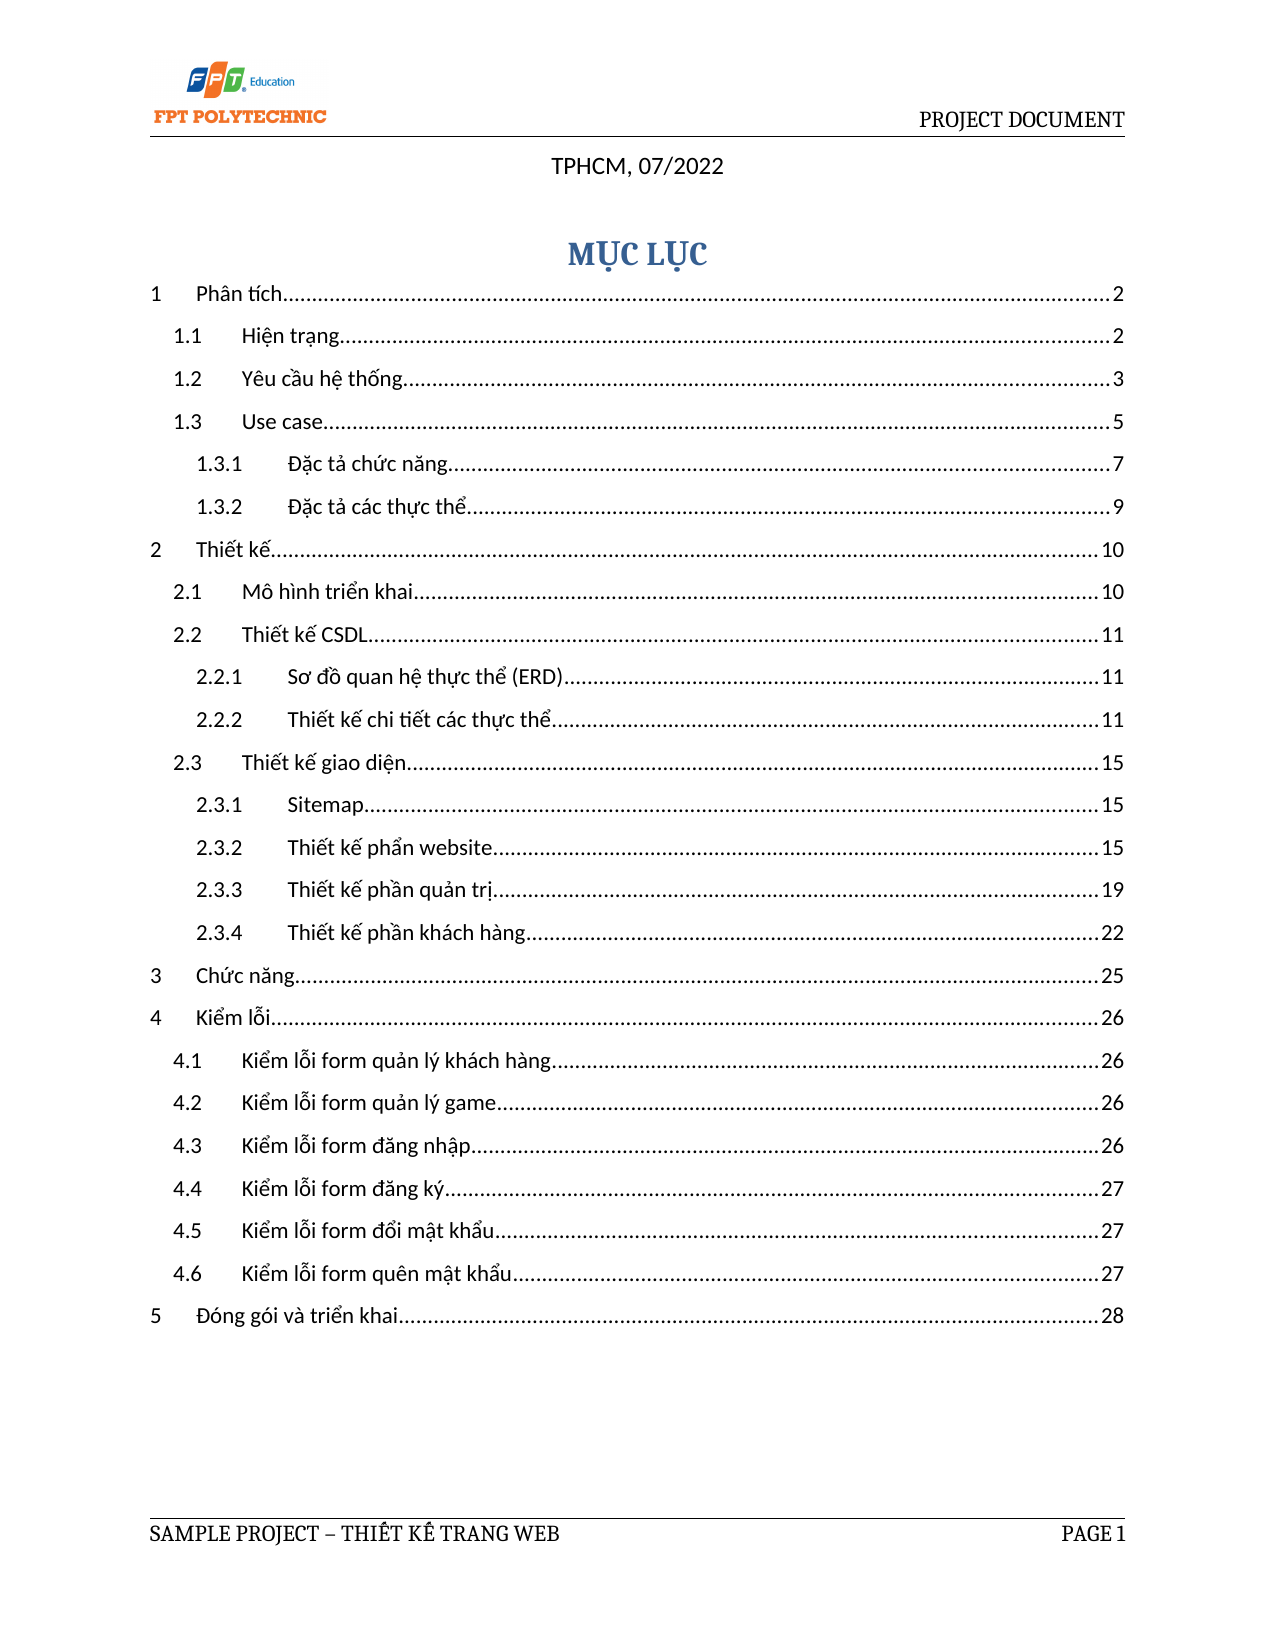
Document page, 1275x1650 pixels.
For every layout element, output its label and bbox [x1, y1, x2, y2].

picture [150, 59, 329, 128]
